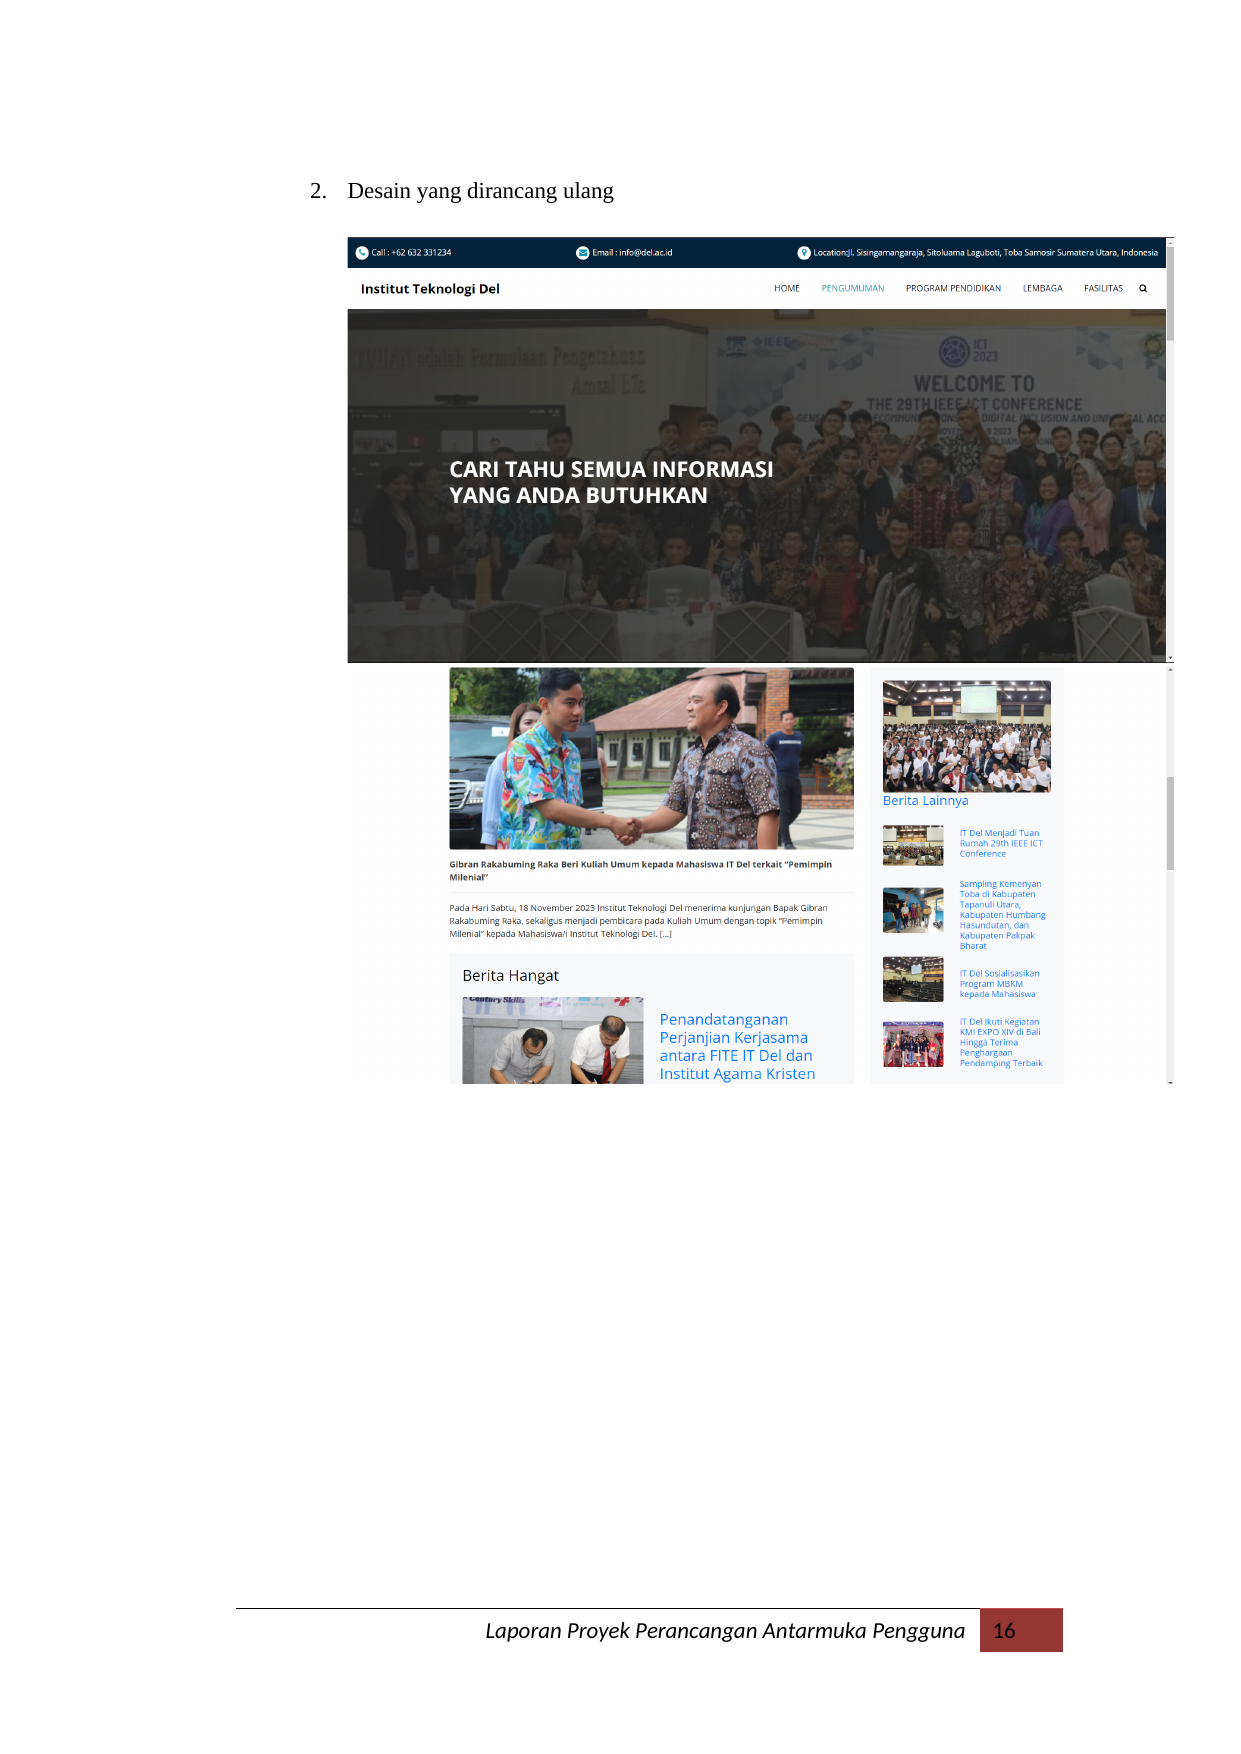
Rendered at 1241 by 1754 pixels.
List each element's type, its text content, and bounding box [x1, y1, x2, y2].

picture [347, 666, 1175, 1084]
list Desain yang dirancang ulang [310, 177, 1063, 203]
picture [347, 237, 1175, 663]
